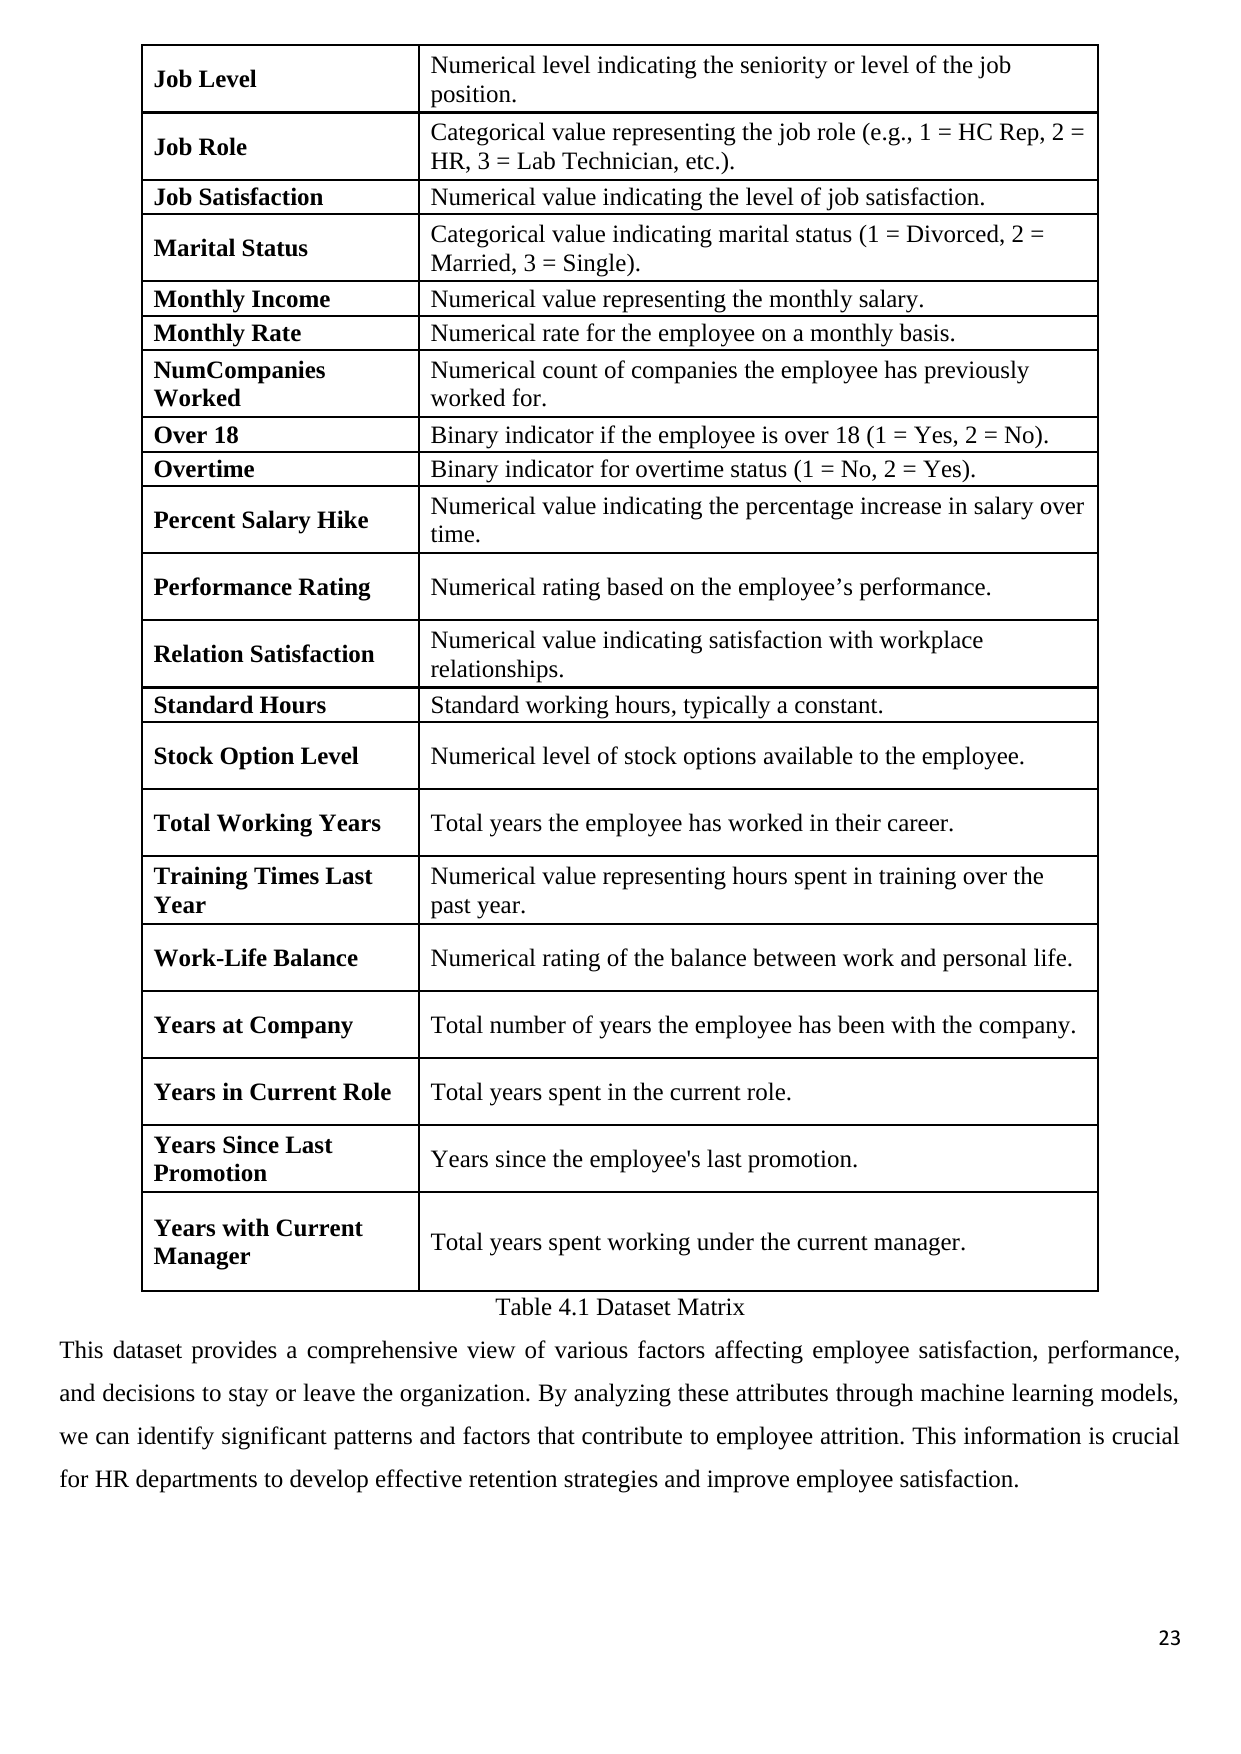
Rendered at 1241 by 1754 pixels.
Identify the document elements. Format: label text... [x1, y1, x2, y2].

table_cell Job Satisfaction [143, 181, 418, 213]
table_cell Stock Option Level [143, 723, 418, 788]
table_cell Job Role [143, 114, 418, 179]
table_cell Total years spent working under the current manager. [420, 1193, 1097, 1289]
table_cell Numerical value representing hours spent in training over the past year. [420, 857, 1097, 922]
table_cell Years Since Last Promotion [143, 1126, 418, 1191]
table_cell Relation Satisfaction [143, 621, 418, 686]
table_cell Categorical value indicating marital status (1 = Divorced, 2 = Married, 3 = Single). [420, 215, 1097, 280]
table_cell Years at Company [143, 992, 418, 1057]
table_cell Years with Current Manager [143, 1193, 418, 1289]
table_cell Standard working hours, typically a constant. [420, 689, 1097, 721]
table_cell Total years spent in the current role. [420, 1059, 1097, 1124]
table_cell Work-Life Balance [143, 925, 418, 989]
table_cell Total number of years the employee has been with the company. [420, 992, 1097, 1057]
table_cell Numerical rate for the employee on a monthly basis. [420, 317, 1097, 349]
table_cell Numerical count of companies the employee has previously worked for. [420, 351, 1097, 416]
table_cell Job Level [143, 46, 418, 111]
table_cell Binary indicator for overtime status (1 = No, 2 = Yes). [420, 453, 1097, 485]
table_cell Training Times Last Year [143, 857, 418, 922]
table_cell NumCompanies Worked [143, 351, 418, 416]
table_cell Overtime [143, 453, 418, 485]
table_cell Years since the employee's last promotion. [420, 1126, 1097, 1191]
table_cell Numerical rating of the balance between work and personal life. [420, 925, 1097, 989]
table_cell Numerical value indicating satisfaction with workplace relationships. [420, 621, 1097, 686]
table_cell Monthly Income [143, 282, 418, 314]
table_cell Percent Salary Hike [143, 487, 418, 552]
table_cell Numerical value indicating the level of job satisfaction. [420, 181, 1097, 213]
table_cell Total Working Years [143, 790, 418, 855]
table_cell Numerical level of stock options available to the employee. [420, 723, 1097, 788]
table_cell Over 18 [143, 418, 418, 451]
table_cell Numerical value representing the monthly salary. [420, 282, 1097, 314]
table_cell Performance Rating [143, 554, 418, 619]
table_cell Numerical level indicating the seniority or level of the job position. [420, 46, 1097, 111]
table_cell Total years the employee has worked in their career. [420, 790, 1097, 855]
table_cell Years in Current Role [143, 1059, 418, 1124]
table_cell Categorical value representing the job role (e.g., 1 = HC Rep, 2 = HR, 3 = Lab Technician, etc.). [420, 114, 1097, 179]
table_cell Numerical value indicating the percentage increase in salary over time. [420, 487, 1097, 552]
text Table 4.1 Dataset Matrix [59, 1292, 1181, 1320]
text This dataset provides a comprehensive view of various factors affecting employee satisfaction, performance, and decisions to stay or leave the organization. By analyzing these attributes through machine learning models, we can identify significant patterns and factors that contribute to employee attrition. This information is crucial for HR departments to develop effective retention strategies and improve employee satisfaction. [59, 1335, 1181, 1493]
table_cell Standard Hours [143, 689, 418, 721]
table_cell Monthly Rate [143, 317, 418, 349]
table_cell Binary indicator if the employee is over 18 (1 = Yes, 2 = No). [420, 418, 1097, 451]
table_cell Numerical rating based on the employee’s performance. [420, 554, 1097, 619]
table_cell Marital Status [143, 215, 418, 280]
